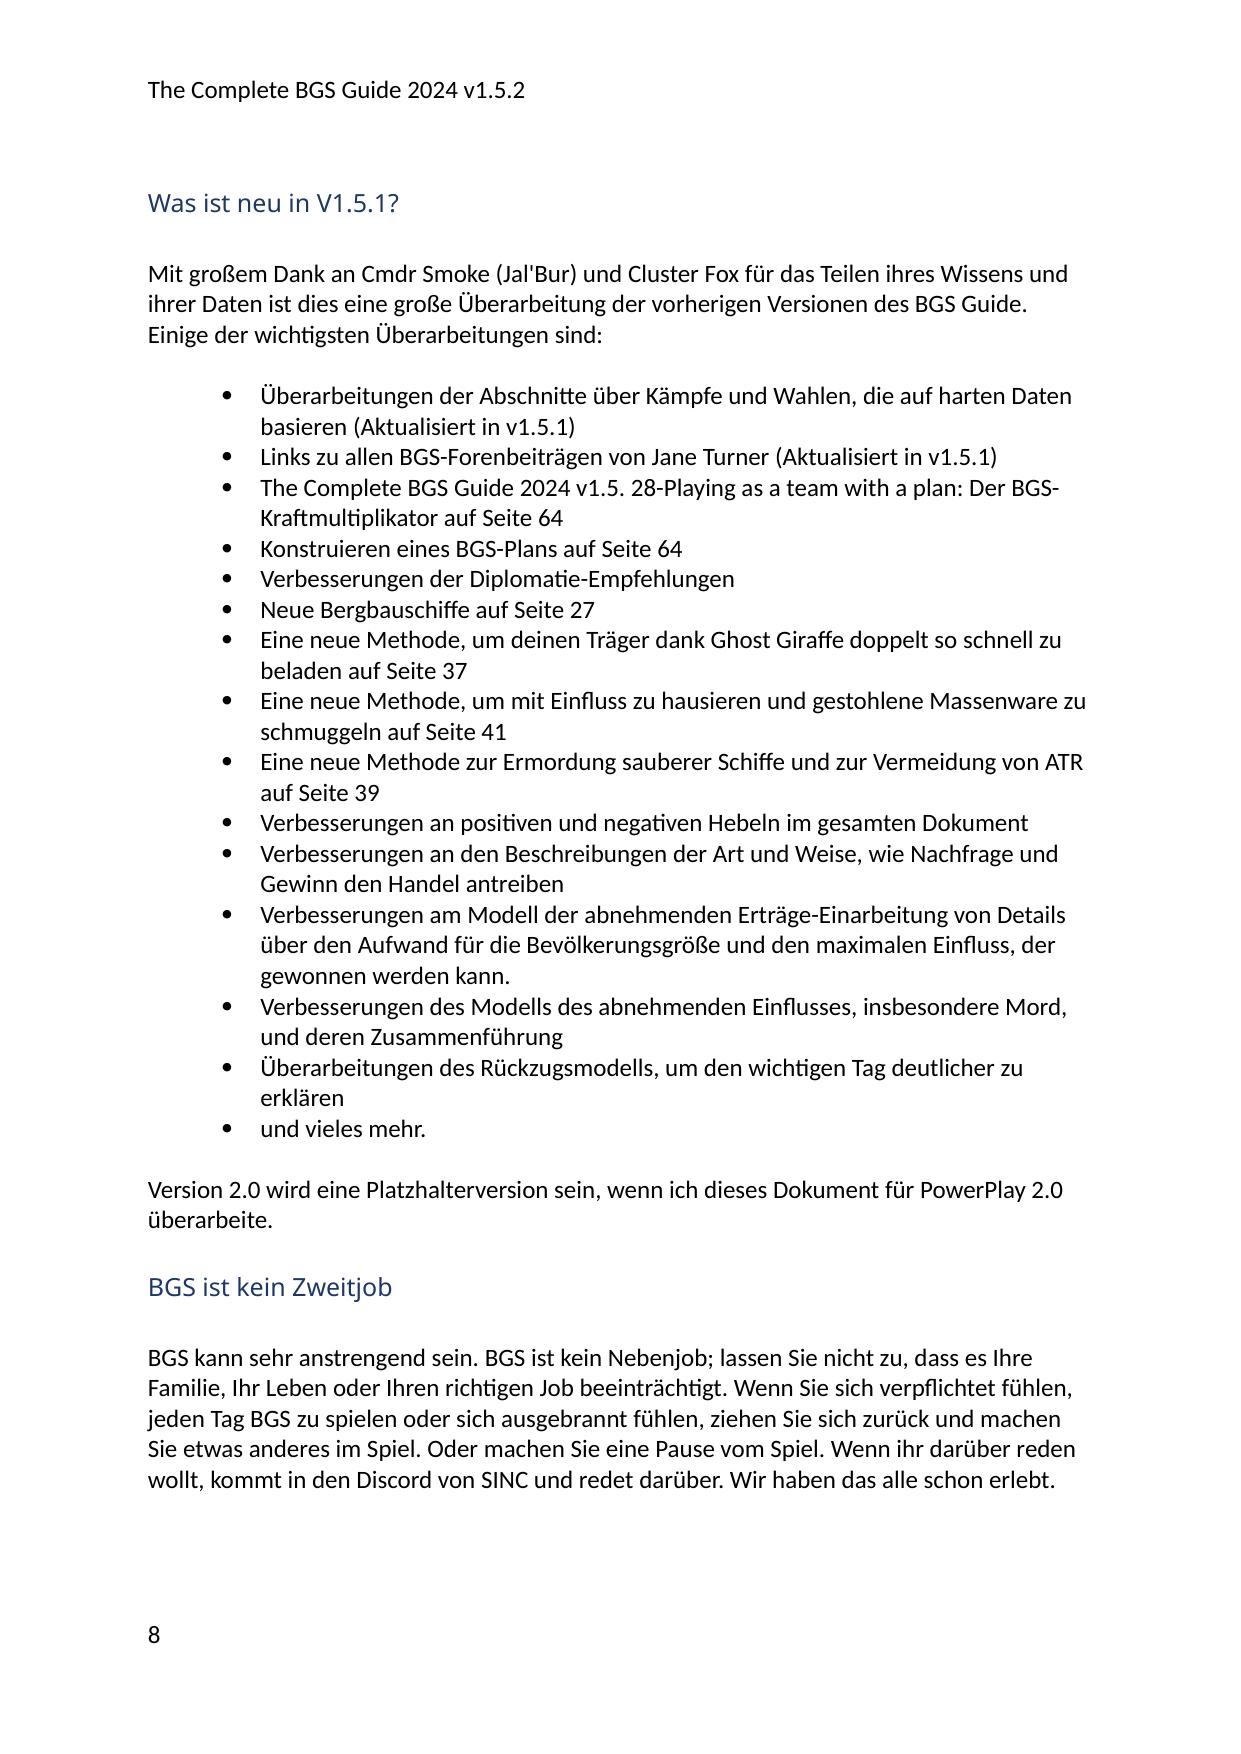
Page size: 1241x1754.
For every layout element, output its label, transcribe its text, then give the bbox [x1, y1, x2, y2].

list Eine neue Methode, um mit Einfluss zu hausieren und gestohlene Massenware zu schmuggeln auf Seite 41 [223, 685, 1093, 746]
list Konstruieren eines BGS-Plans auf Seite 64 [223, 533, 1093, 563]
subtitle Was ist neu in V1.5.1? [148, 186, 1093, 220]
list Eine neue Methode, um deinen Träger dank Ghost Giraffe doppelt so schnell zu beladen auf Seite 37 [223, 624, 1093, 685]
list Eine neue Methode zur Ermordung sauberer Schiffe und zur Vermeidung von ATR auf Seite 39 [223, 746, 1093, 807]
list Verbesserungen der Diplomatie-Empfehlungen [223, 563, 1093, 594]
list Verbesserungen des Modells des abnehmenden Einflusses, insbesondere Mord, und deren Zusammenführung [223, 991, 1093, 1052]
list Überarbeitungen des Rückzugsmodells, um den wichtigen Tag deutlicher zu erklären [223, 1052, 1093, 1113]
list Überarbeitungen der Abschnitte über Kämpfe und Wahlen, die auf harten Daten basieren (Aktualisiert in v1.5.1) [223, 380, 1093, 441]
text Mit großem Dank an Cmdr Smoke (Jal'Bur) und Cluster Fox für das Teilen ihres Wissens und ihrer Daten ist dies eine große Überarbeitung der vorherigen Versionen des BGS Guide. Einige der wichtigsten Überarbeitungen sind: [148, 258, 1093, 350]
list und vieles mehr. [223, 1113, 1093, 1143]
list Neue Bergbauschiffe auf Seite 27 [223, 594, 1093, 624]
list Verbesserungen an den Beschreibungen der Art und Weise, wie Nachfrage und Gewinn den Handel antreiben [223, 838, 1093, 899]
subtitle BGS ist kein Zweitjob [148, 1269, 1093, 1303]
list The Complete BGS Guide 2024 v1.5. 28-Playing as a team with a plan: Der BGS-Kraftmultiplikator auf Seite 64 [223, 472, 1093, 533]
list Verbesserungen an positiven und negativen Hebeln im gesamten Dokument [223, 807, 1093, 838]
list Links zu allen BGS-Forenbeiträgen von Jane Turner (Aktualisiert in v1.5.1) [223, 441, 1093, 472]
text Version 2.0 wird eine Platzhalterversion sein, wenn ich dieses Dokument für PowerPlay 2.0 überarbeite. [148, 1174, 1093, 1235]
text BGS kann sehr anstrengend sein. BGS ist kein Nebenjob; lassen Sie nicht zu, dass es Ihre Familie, Ihr Leben oder Ihren richtigen Job beeinträchtigt. Wenn Sie sich verpflichtet fühlen, jeden Tag BGS zu spielen oder sich ausgebrannt fühlen, ziehen Sie sich zurück und machen Sie etwas anderes im Spiel. Oder machen Sie eine Pause vom Spiel. Wenn ihr darüber reden wollt, kommt in den Discord von SINC und redet darüber. Wir haben das alle schon erlebt. [148, 1342, 1093, 1494]
list Verbesserungen am Modell der abnehmenden Erträge-Einarbeitung von Details über den Aufwand für die Bevölkerungsgröße und den maximalen Einfluss, der gewonnen werden kann. [223, 899, 1093, 991]
